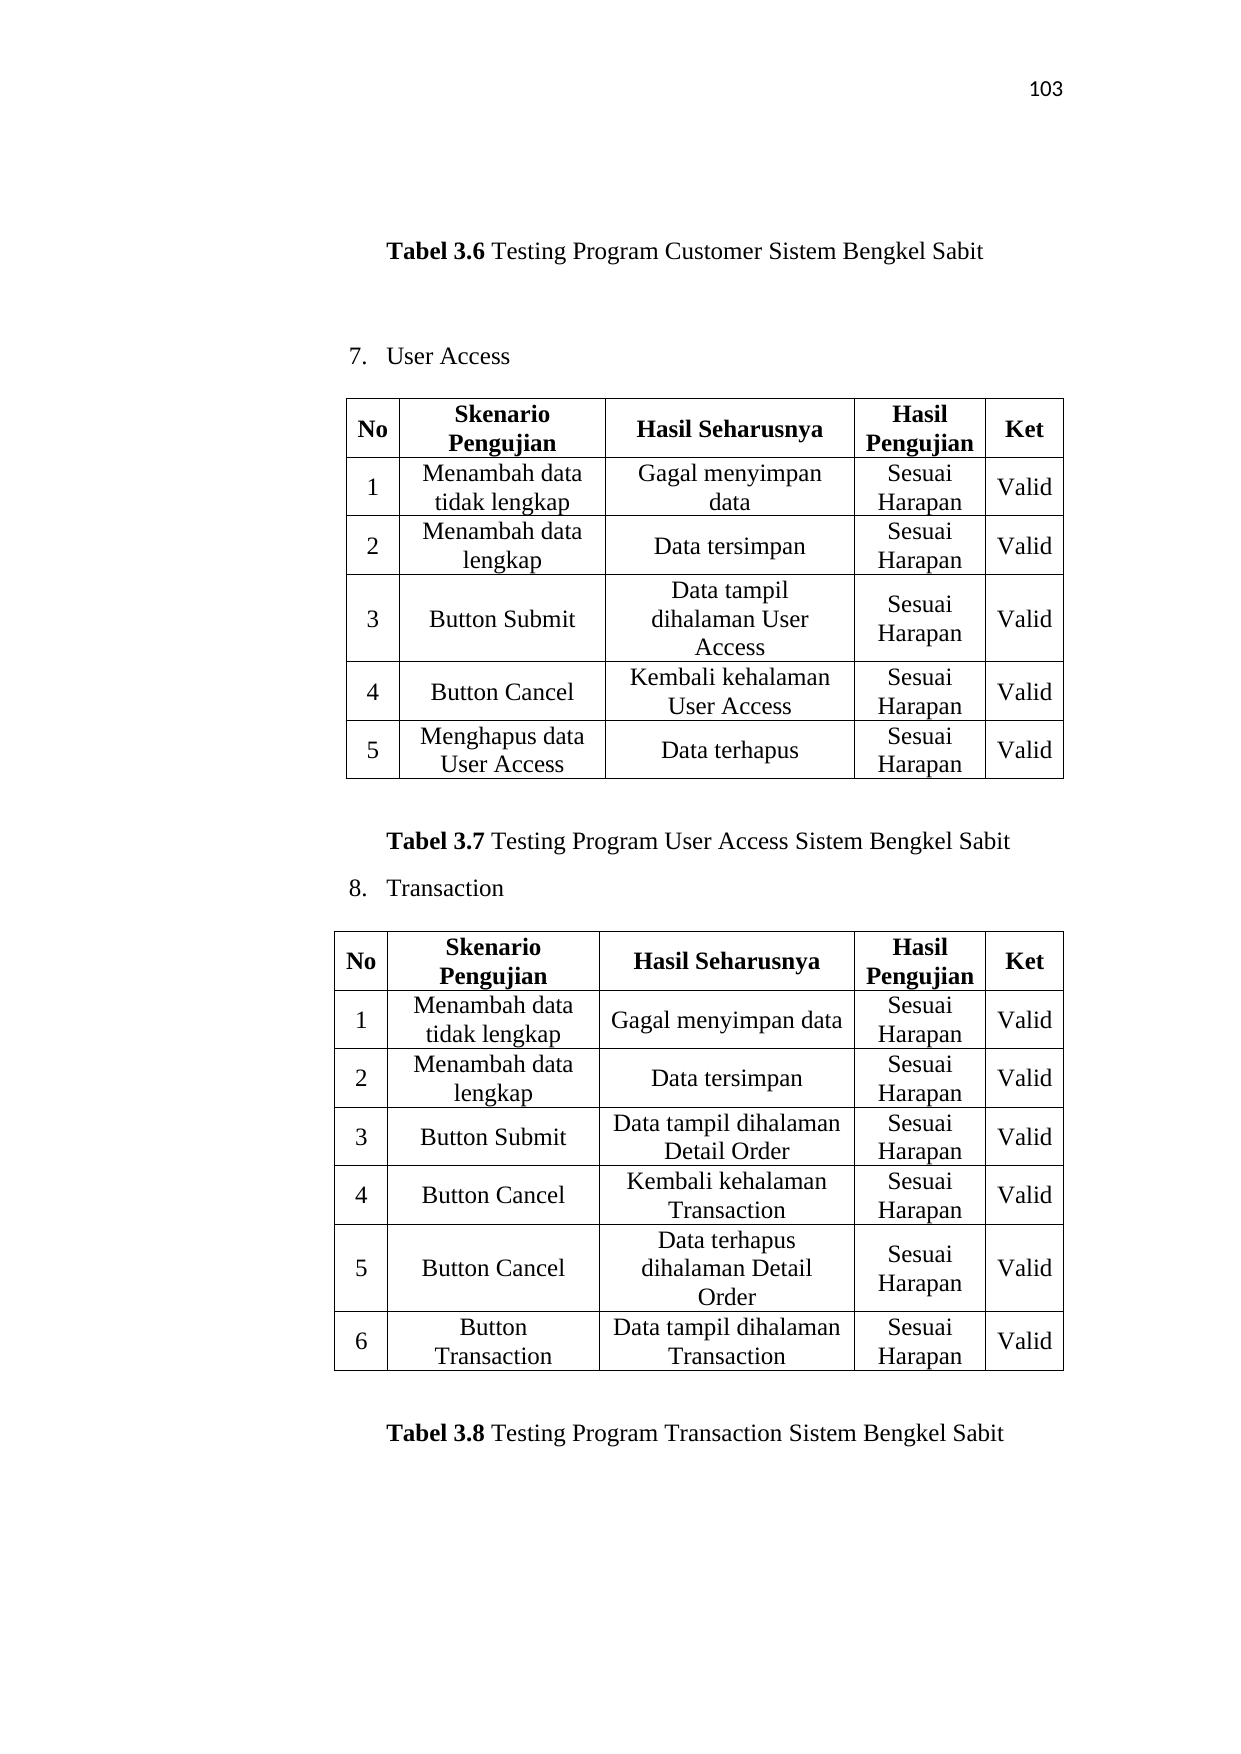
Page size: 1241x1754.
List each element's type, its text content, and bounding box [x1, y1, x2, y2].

table_header Hasil Pengujian [855, 932, 985, 989]
table_cell 5 [335, 1225, 387, 1311]
table_cell Valid [986, 458, 1063, 515]
table_cell Menghapus data User Access [400, 721, 605, 778]
table_cell Kembali kehalaman User Access [606, 662, 854, 720]
table_header Ket [986, 399, 1063, 457]
table_cell Sesuai Harapan [855, 1166, 985, 1224]
table_cell Data tampil dihalaman Detail Order [600, 1108, 854, 1165]
table_cell 2 [347, 516, 399, 574]
table_cell Sesuai Harapan [855, 458, 985, 515]
table_cell Valid [986, 1108, 1063, 1165]
table_cell Menambah data lengkap [400, 516, 605, 574]
table_cell Button Submit [400, 575, 605, 661]
table_cell Data tampil dihalaman Transaction [600, 1312, 854, 1369]
table_cell Sesuai Harapan [855, 1049, 985, 1107]
table_header Hasil Pengujian [855, 399, 985, 457]
text Tabel 3.7 Testing Program User Access Sistem Bengkel Sabit [386, 826, 1063, 855]
table_cell Valid [986, 1312, 1063, 1369]
table_cell Sesuai Harapan [855, 516, 985, 574]
table_cell Sesuai Harapan [855, 575, 985, 661]
table_cell Menambah data tidak lengkap [400, 458, 605, 515]
table_cell Valid [986, 575, 1063, 661]
table_cell Valid [986, 662, 1063, 720]
table_cell Valid [986, 1225, 1063, 1311]
text Tabel 3.8 Testing Program Transaction Sistem Bengkel Sabit [386, 1418, 1063, 1446]
table_cell 6 [335, 1312, 387, 1369]
table_header Skenario Pengujian [400, 399, 605, 457]
table_cell Button Cancel [388, 1225, 599, 1311]
table_cell 1 [347, 458, 399, 515]
list User Access [348, 341, 1063, 369]
table_header Skenario Pengujian [388, 932, 599, 989]
table_cell Data terhapus dihalaman Detail Order [600, 1225, 854, 1311]
table_cell Button Transaction [388, 1312, 599, 1369]
table_cell Sesuai Harapan [855, 1108, 985, 1165]
table_cell Data tersimpan [600, 1049, 854, 1107]
table_cell Button Cancel [388, 1166, 599, 1224]
table_header No [347, 399, 399, 457]
list Transaction [348, 873, 1063, 902]
table_cell Data tersimpan [606, 516, 854, 574]
table_cell Data terhapus [606, 721, 854, 778]
table_header Hasil Seharusnya [600, 932, 854, 989]
table_cell 2 [335, 1049, 387, 1107]
table_cell 4 [335, 1166, 387, 1224]
table_cell Valid [986, 721, 1063, 778]
table_cell Sesuai Harapan [855, 721, 985, 778]
table_header No [335, 932, 387, 989]
table_cell 3 [347, 575, 399, 661]
table_cell Sesuai Harapan [855, 991, 985, 1048]
table_cell Menambah data lengkap [388, 1049, 599, 1107]
table_cell Valid [986, 991, 1063, 1048]
table_cell Sesuai Harapan [855, 1225, 985, 1311]
table_cell Data tampil dihalaman User Access [606, 575, 854, 661]
table_cell Button Submit [388, 1108, 599, 1165]
table_header Ket [986, 932, 1063, 989]
table_cell Gagal menyimpan data [600, 991, 854, 1048]
table_header Hasil Seharusnya [606, 399, 854, 457]
table_cell Valid [986, 1049, 1063, 1107]
table_cell Button Cancel [400, 662, 605, 720]
table_cell 1 [335, 991, 387, 1048]
table_cell 3 [335, 1108, 387, 1165]
table_cell Gagal menyimpan data [606, 458, 854, 515]
table_cell Valid [986, 1166, 1063, 1224]
table_cell Sesuai Harapan [855, 662, 985, 720]
text Tabel 3.6 Testing Program Customer Sistem Bengkel Sabit [386, 236, 1063, 265]
table_cell 4 [347, 662, 399, 720]
table_cell Valid [986, 516, 1063, 574]
table_cell Menambah data tidak lengkap [388, 991, 599, 1048]
table_cell Sesuai Harapan [855, 1312, 985, 1369]
table_cell Kembali kehalaman Transaction [600, 1166, 854, 1224]
table_cell 5 [347, 721, 399, 778]
